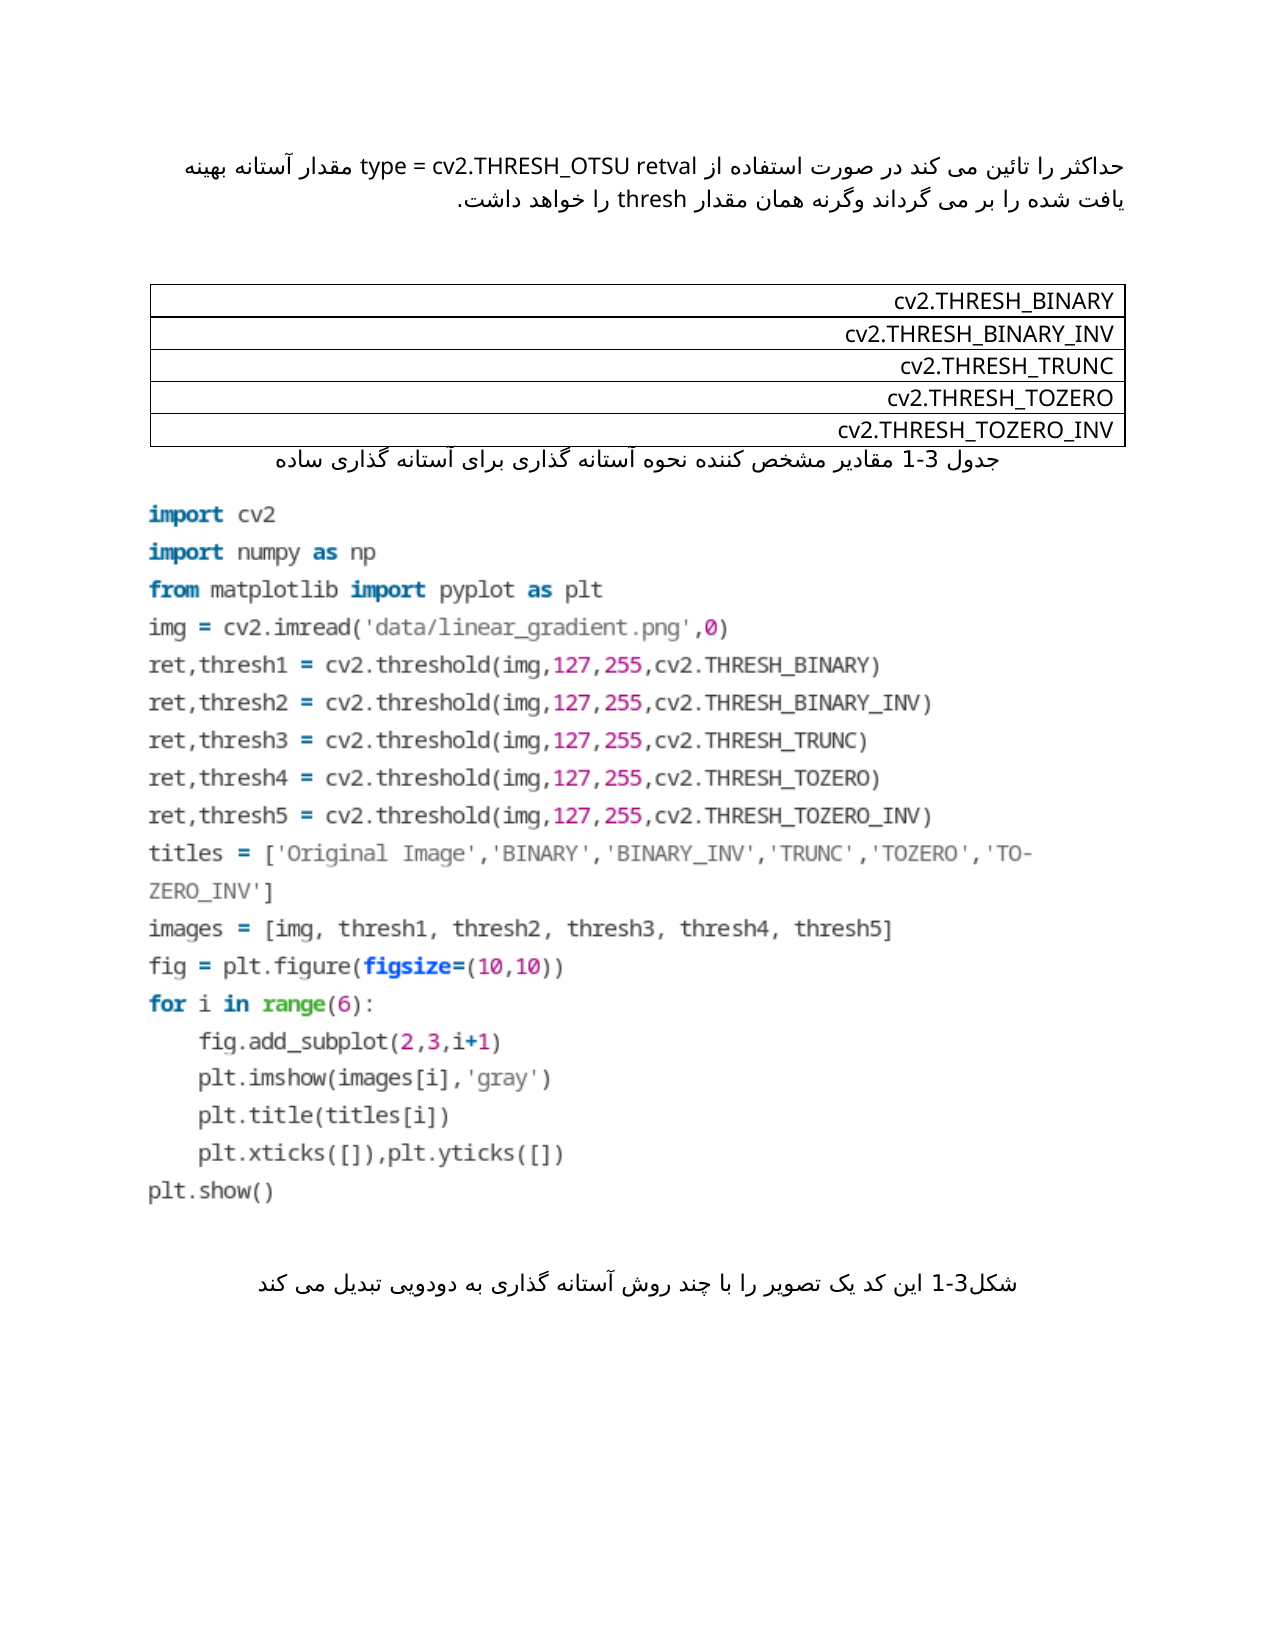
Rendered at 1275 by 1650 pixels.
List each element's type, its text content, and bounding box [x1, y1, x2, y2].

table_cell cv2.THRESH_BINARY_INV [151, 318, 1124, 349]
table_cell cv2.THRESH_TOZERO_INV [151, 414, 1124, 446]
table_cell cv2.THRESH_TOZERO [151, 382, 1124, 413]
text شکل3-1 این کد یک تصویر را با چند روش آستانه گذاری به دودویی تبدیل می کند [150, 1270, 1125, 1297]
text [150, 150, 1125, 214]
text جدول 3-1 مقادیر مشخص کننده نحوه آستانه گذاری برای آستانه گذاری ساده [150, 447, 1125, 473]
table_cell cv2.THRESH_TRUNC [151, 350, 1124, 381]
table_header cv2.THRESH_BINARY [151, 285, 1124, 316]
